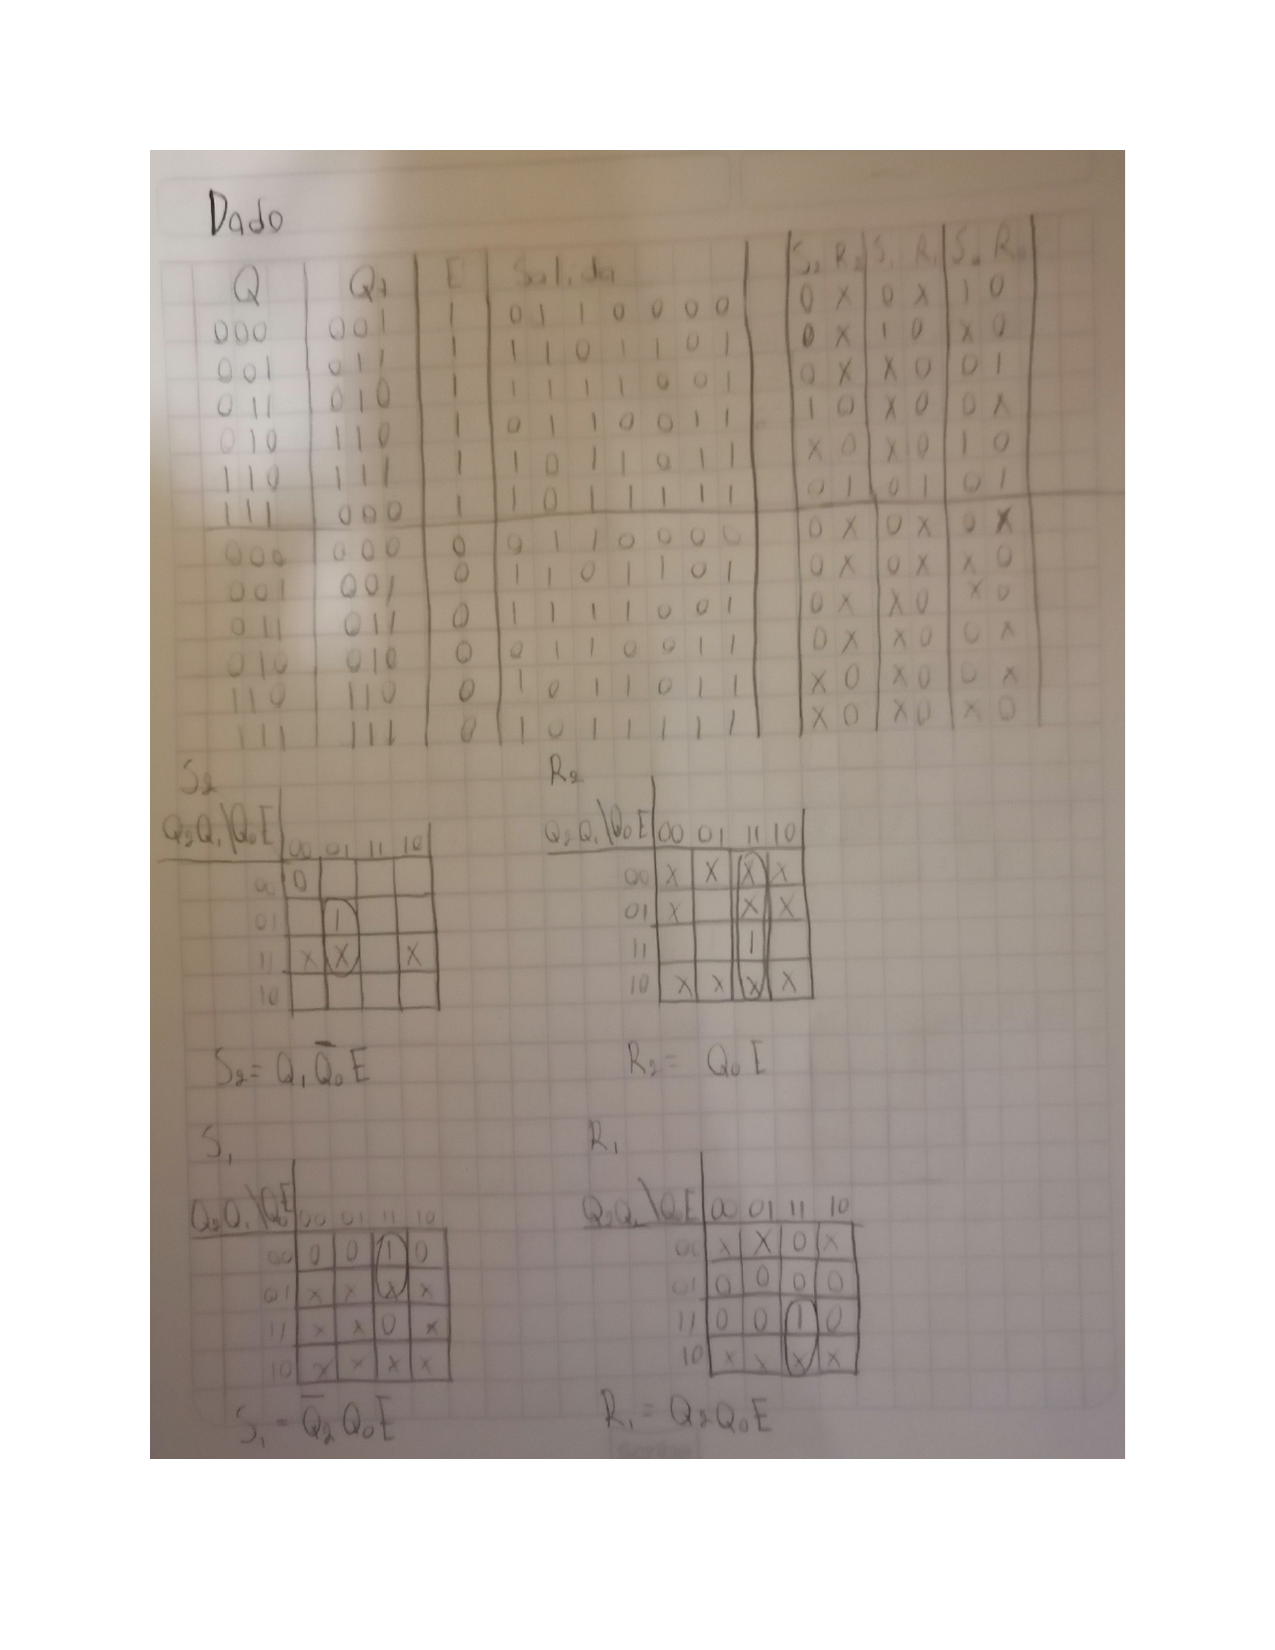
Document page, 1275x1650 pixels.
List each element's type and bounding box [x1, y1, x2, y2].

picture [150, 150, 1125, 1459]
